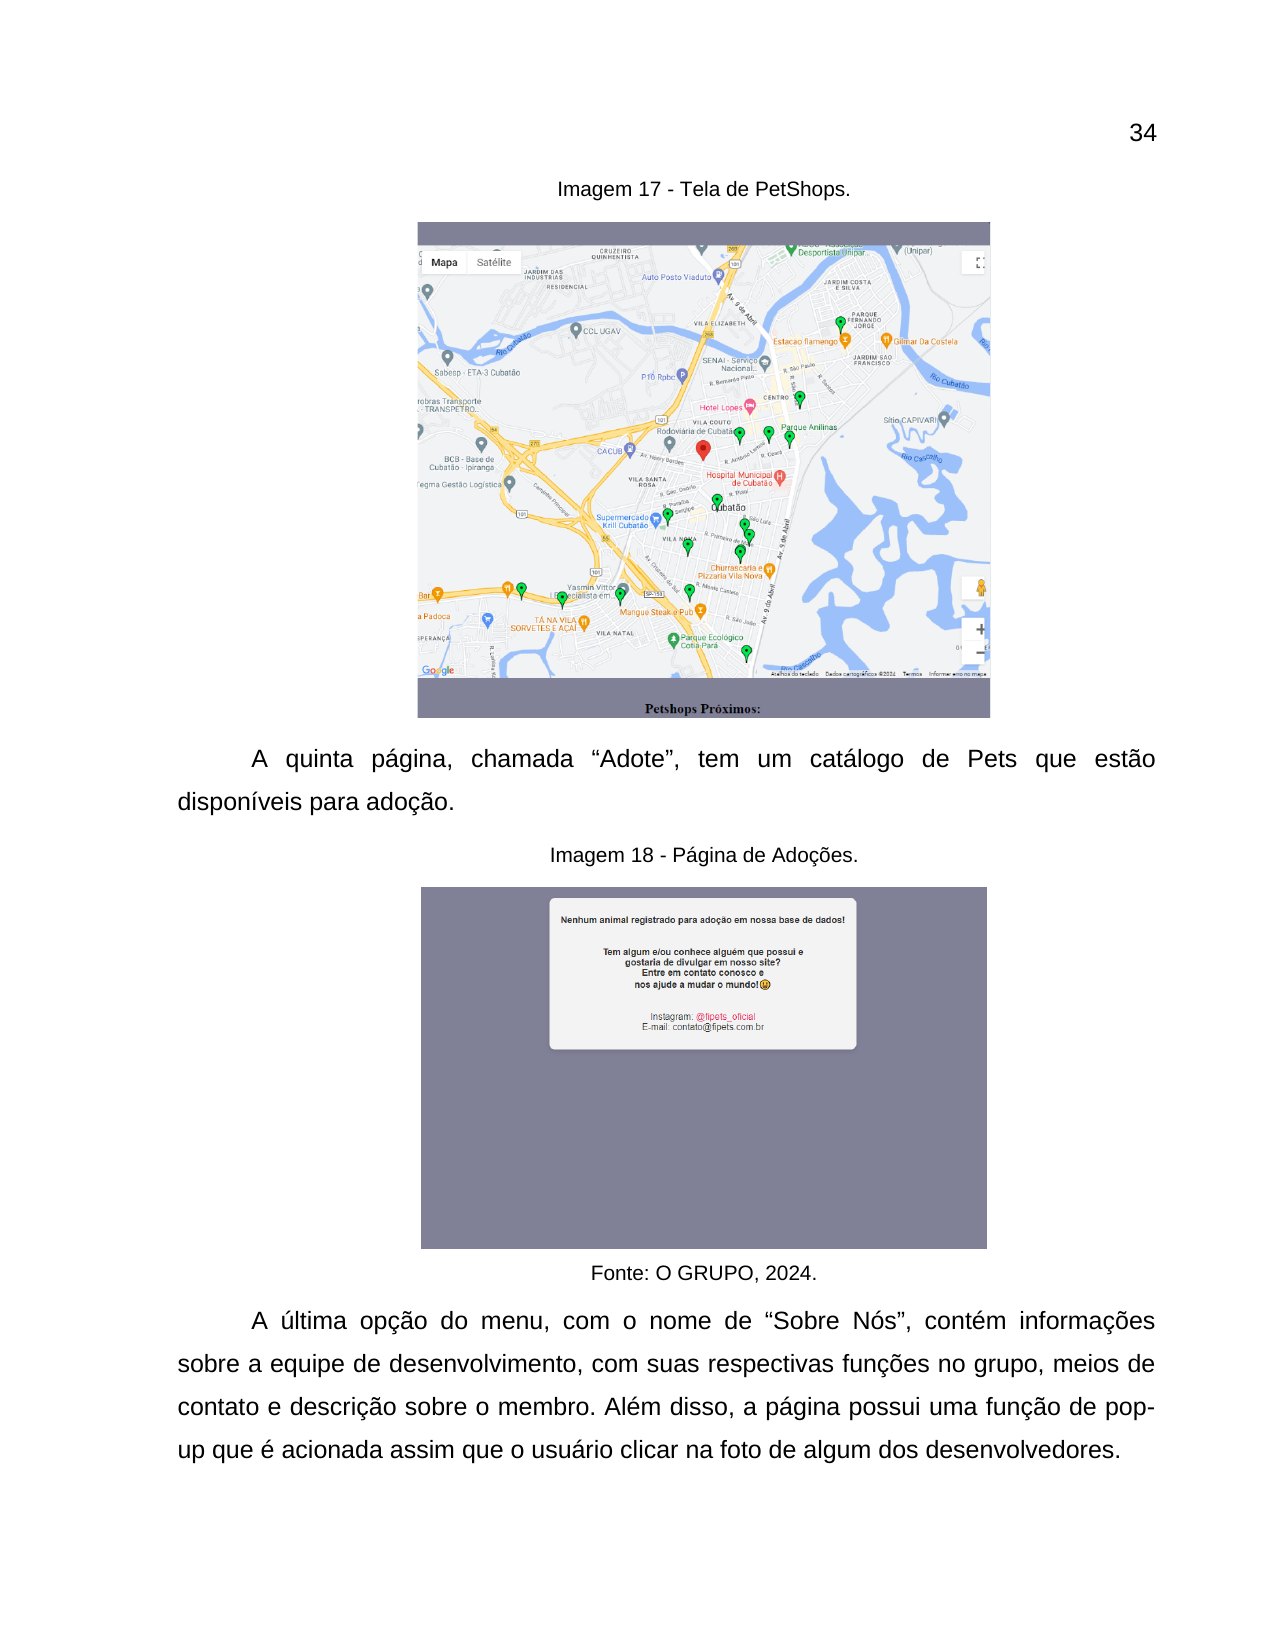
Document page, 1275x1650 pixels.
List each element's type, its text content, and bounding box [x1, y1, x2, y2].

text Imagem 18 - Página de Adoções. [177, 843, 1157, 867]
text A última opção do menu, com o nome de “Sobre Nós”, contém informações sobre a equipe de desenvolvimento, com suas respectivas funções no grupo, meios de contato e descrição sobre o membro. Além disso, a página possui uma função de pop-up que é acionada assim que o usuário clicar na foto de algum dos desenvolvedores. [177, 1306, 1157, 1464]
picture [417, 222, 991, 718]
text A quinta página, chamada “Adote”, tem um catálogo de Pets que estão disponíveis para adoção. [177, 744, 1157, 816]
picture [421, 887, 987, 1249]
text Imagem 17 - Tela de PetShops. [177, 177, 1157, 201]
text Fonte: O GRUPO, 2024. [177, 1261, 1157, 1285]
